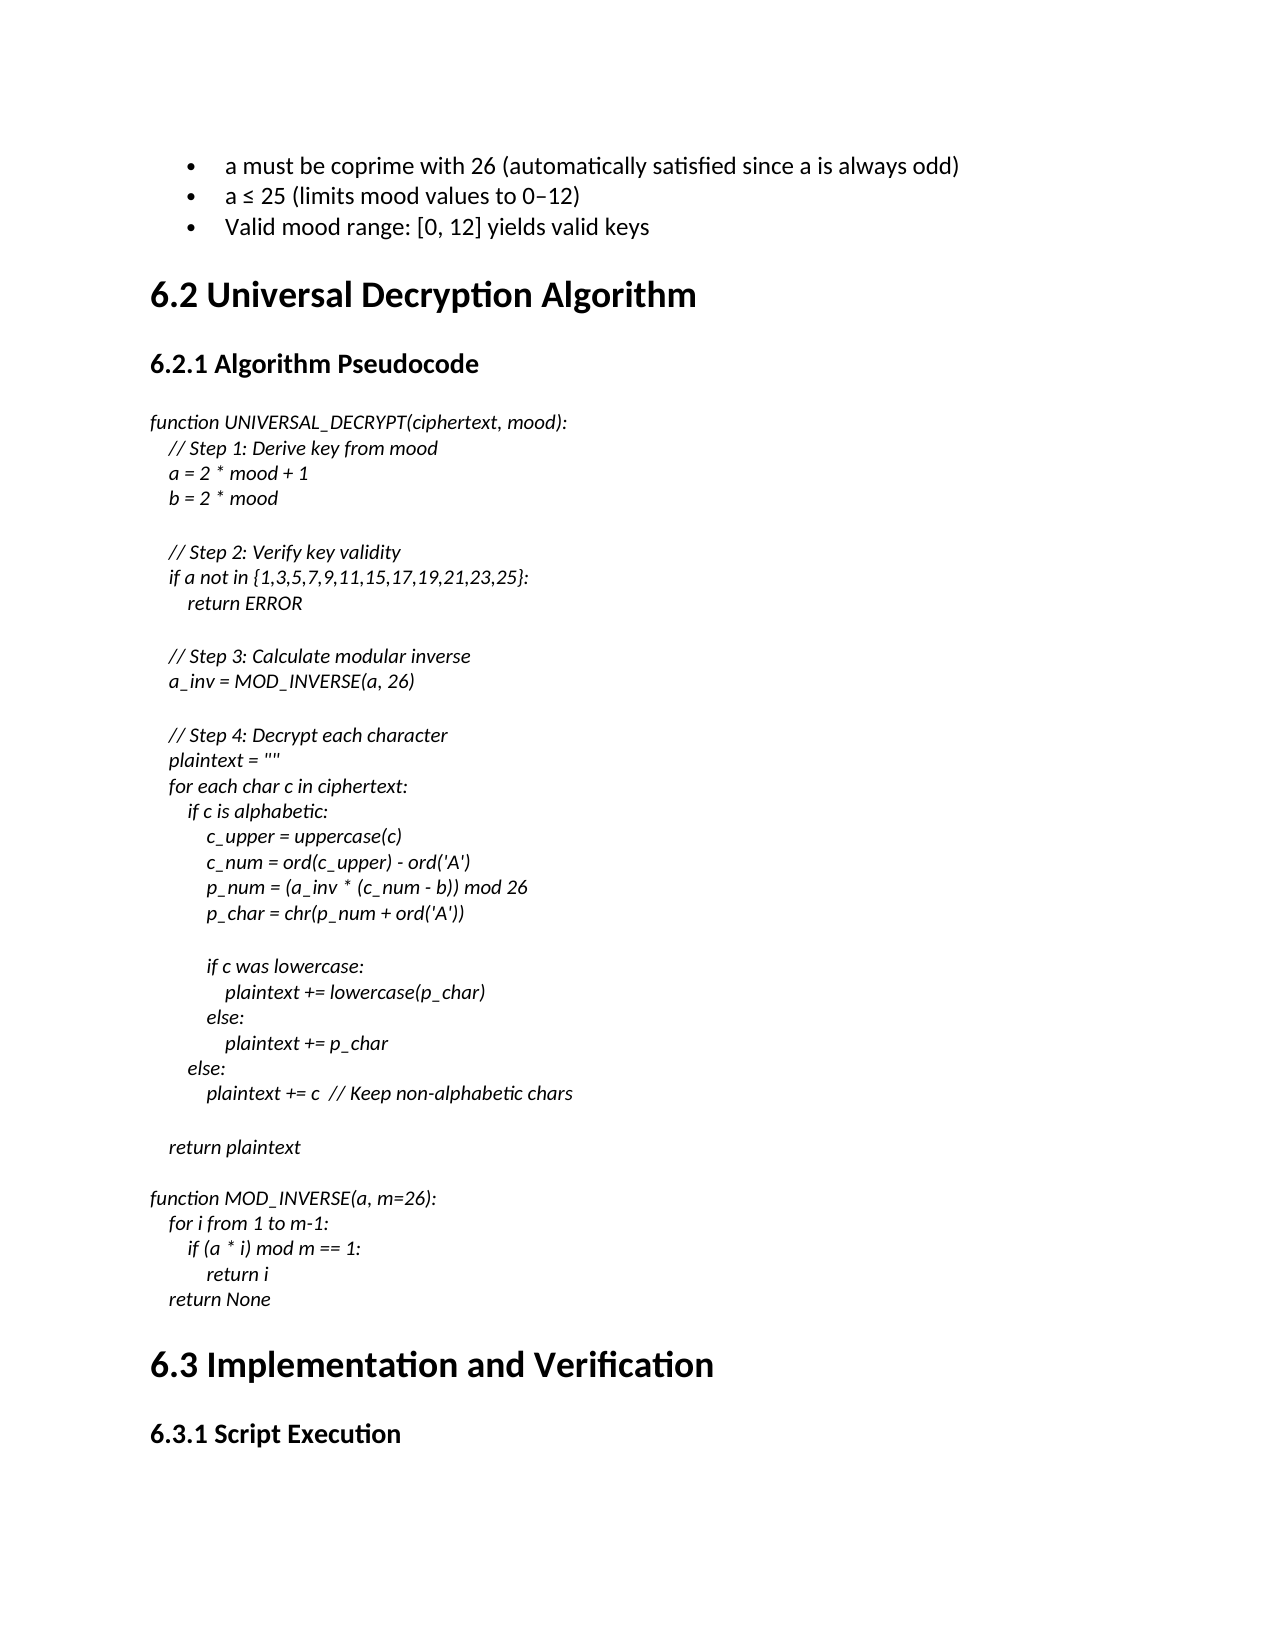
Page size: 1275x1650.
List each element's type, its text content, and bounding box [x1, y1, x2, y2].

text a = 2 * mood + 1 [150, 460, 1125, 486]
text if c was lowercase: [150, 953, 1125, 979]
text // Step 3: Calculate modular inverse [150, 643, 1125, 669]
text // Step 1: Derive key from mood [150, 435, 1125, 460]
text if a not in {1,3,5,7,9,11,15,17,19,21,23,25}: [150, 564, 1125, 590]
text if (a * i) mod m == 1: [150, 1236, 1125, 1261]
list a ≤ 25 (limits mood values to 0–12) [187, 181, 1125, 211]
text for i from 1 to m-1: [150, 1210, 1125, 1236]
text return None [150, 1286, 1125, 1312]
text 6.3 Implementation and Verification [150, 1341, 1125, 1387]
text else: [150, 1004, 1125, 1030]
list Valid mood range: [0, 12] yields valid keys [187, 211, 1125, 242]
text // Step 4: Decrypt each character [150, 722, 1125, 747]
text return i [150, 1261, 1125, 1286]
text else: [150, 1055, 1125, 1081]
text plaintext += c // Keep non-alphabetic chars [150, 1081, 1125, 1106]
text return plaintext [150, 1134, 1125, 1159]
text 6.2.1 Algorithm Pseudocode [150, 346, 1125, 380]
text if c is alphabetic: [150, 798, 1125, 824]
text plaintext = "" [150, 747, 1125, 773]
text c_upper = uppercase(c) [150, 824, 1125, 849]
list a must be coprime with 26 (automatically satisfied since a is always odd) [187, 150, 1125, 181]
text 6.2 Universal Decryption Algorithm [150, 271, 1125, 317]
text c_num = ord(c_upper) - ord('A') [150, 849, 1125, 874]
text a_inv = MOD_INVERSE(a, 26) [150, 669, 1125, 694]
text return ERROR [150, 590, 1125, 615]
text function UNIVERSAL_DECRYPT(ciphertext, mood): [150, 409, 1125, 435]
text 6.3.1 Script Execution [150, 1416, 1125, 1450]
text // Step 2: Verify key validity [150, 539, 1125, 564]
text plaintext += p_char [150, 1030, 1125, 1055]
text function MOD_INVERSE(a, m=26): [150, 1185, 1125, 1210]
text p_char = chr(p_num + ord('A')) [150, 900, 1125, 925]
text p_num = (a_inv * (c_num - b)) mod 26 [150, 874, 1125, 900]
text for each char c in ciphertext: [150, 773, 1125, 798]
text plaintext += lowercase(p_char) [150, 979, 1125, 1004]
text b = 2 * mood [150, 486, 1125, 511]
